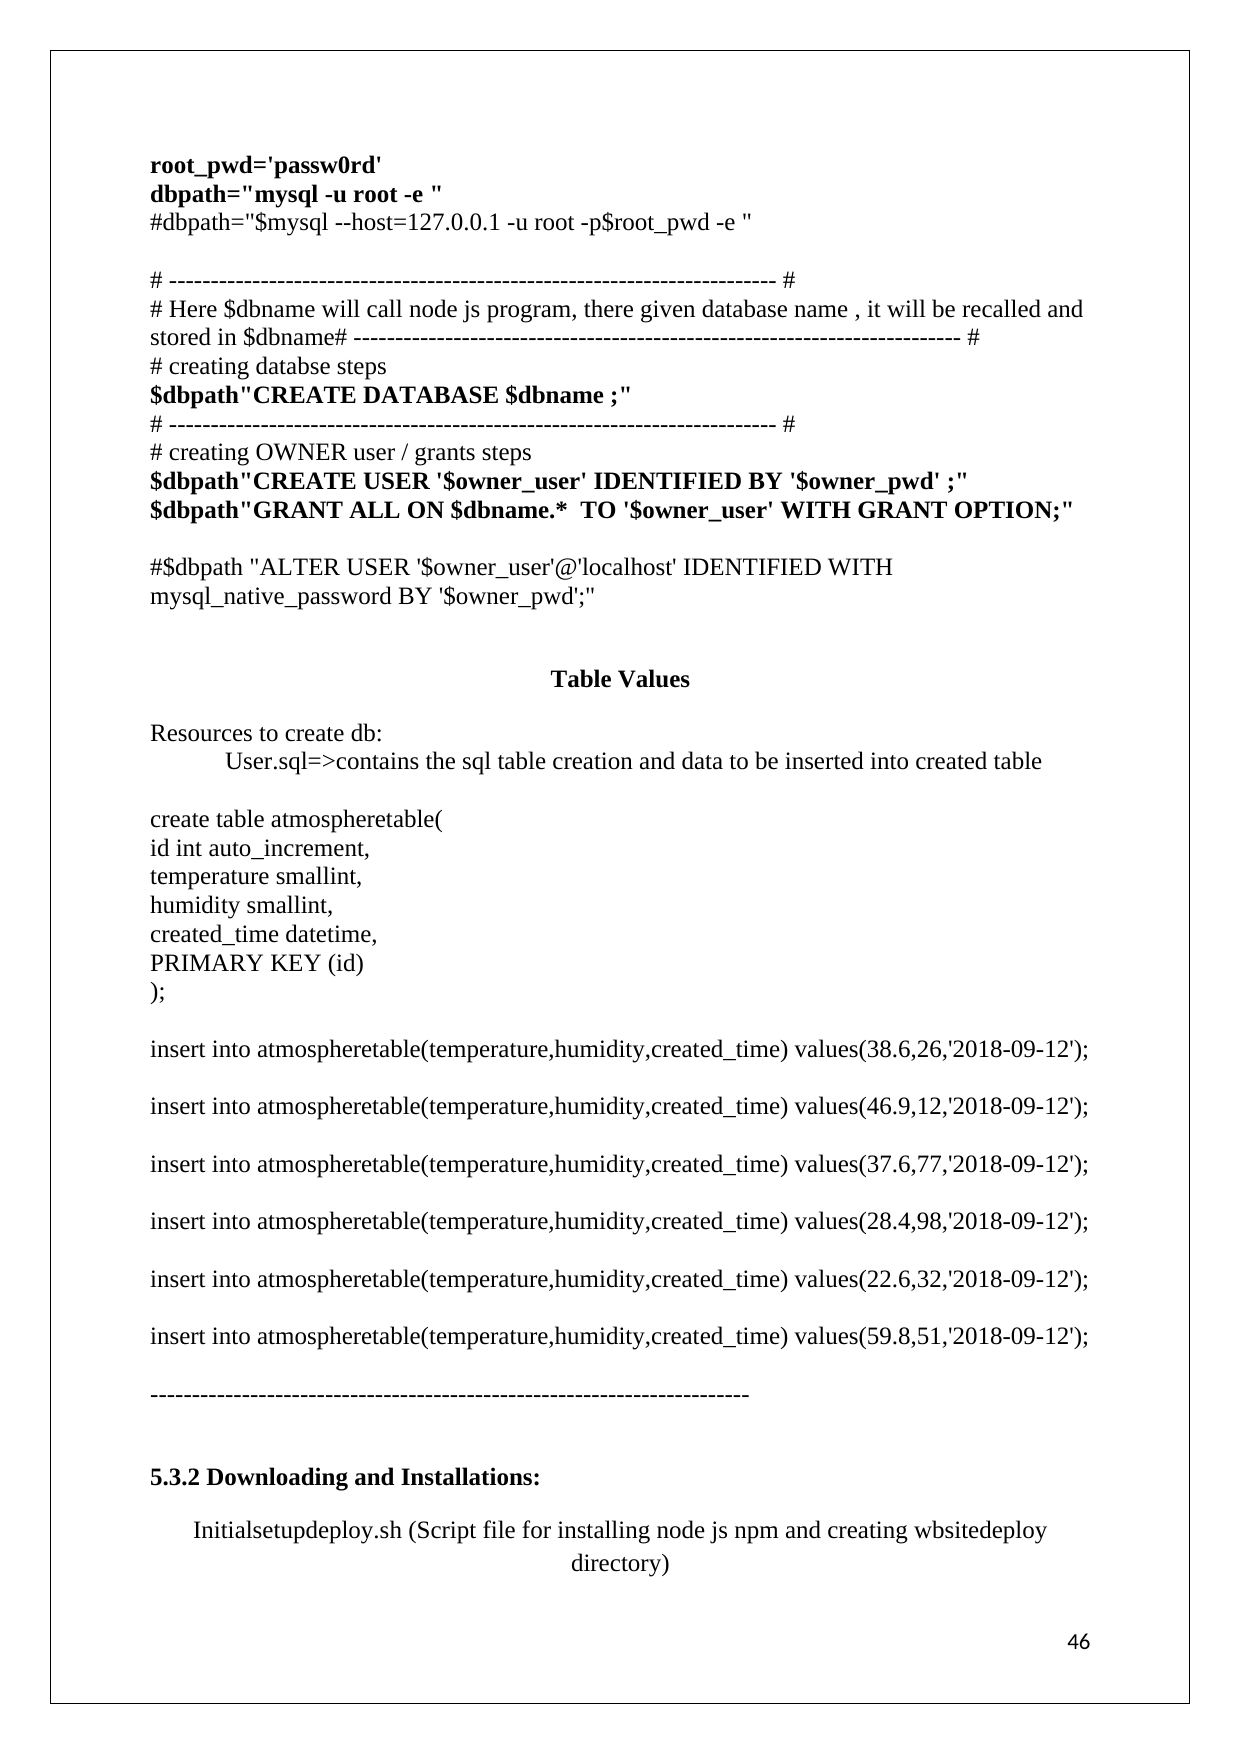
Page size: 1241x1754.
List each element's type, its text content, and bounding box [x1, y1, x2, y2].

text humidity smallint, [150, 890, 1090, 919]
text Resources to create db: [150, 718, 1090, 746]
text 5.3.2 Downloading and Installations: [150, 1462, 1090, 1490]
text id int auto_increment, [150, 833, 1090, 861]
text insert into atmospheretable(temperature,humidity,created_time) values(38.6,26,'2018-09-12'); [150, 1034, 1090, 1063]
text # ------------------------------------------------------------------------- # [150, 409, 1090, 437]
text insert into atmospheretable(temperature,humidity,created_time) values(59.8,51,'2018-09-12'); [150, 1321, 1090, 1350]
text #dbpath="$mysql --host=127.0.0.1 -u root -p$root_pwd -e " [150, 207, 1090, 236]
text create table atmospheretable( [150, 804, 1090, 833]
text insert into atmospheretable(temperature,humidity,created_time) values(22.6,32,'2018-09-12'); [150, 1264, 1090, 1293]
text # Here $dbname will call node js program, there given database name , it will be recalled and stored in $dbname# ------------------------------------------------------------------------- # [150, 294, 1090, 351]
text created_time datetime, [150, 919, 1090, 948]
text #$dbpath "ALTER USER '$owner_user'@'localhost' IDENTIFIED WITH mysql_native_password BY '$owner_pwd';" [150, 552, 1090, 610]
text dbpath="mysql -u root -e " [150, 179, 1090, 207]
text temperature smallint, [150, 861, 1090, 890]
text ); [150, 976, 1090, 1005]
text $dbpath"CREATE DATABASE $dbname ;" [150, 380, 1090, 409]
text # creating databse steps [150, 351, 1090, 380]
text # creating OWNER user / grants steps [150, 437, 1090, 466]
text User.sql=>contains the sql table creation and data to be inserted into created table [150, 746, 1090, 775]
text insert into atmospheretable(temperature,humidity,created_time) values(28.4,98,'2018-09-12'); [150, 1206, 1090, 1235]
text root_pwd='passw0rd' [150, 150, 1090, 179]
text insert into atmospheretable(temperature,humidity,created_time) values(46.9,12,'2018-09-12'); [150, 1091, 1090, 1120]
text $dbpath"CREATE USER '$owner_user' IDENTIFIED BY '$owner_pwd' ;" [150, 466, 1090, 495]
text PRIMARY KEY (id) [150, 948, 1090, 976]
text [150, 265, 1090, 294]
text Initialsetupdeploy.sh (Script file for installing node js npm and creating wbsitedeploy directory) [150, 1515, 1090, 1577]
text Table Values [150, 664, 1090, 693]
text insert into atmospheretable(temperature,humidity,created_time) values(37.6,77,'2018-09-12'); [150, 1149, 1090, 1178]
text $dbpath"GRANT ALL ON $dbname.* TO '$owner_user' WITH GRANT OPTION;" [150, 495, 1090, 524]
text ------------------------------------------------------------------------ [150, 1379, 1090, 1408]
